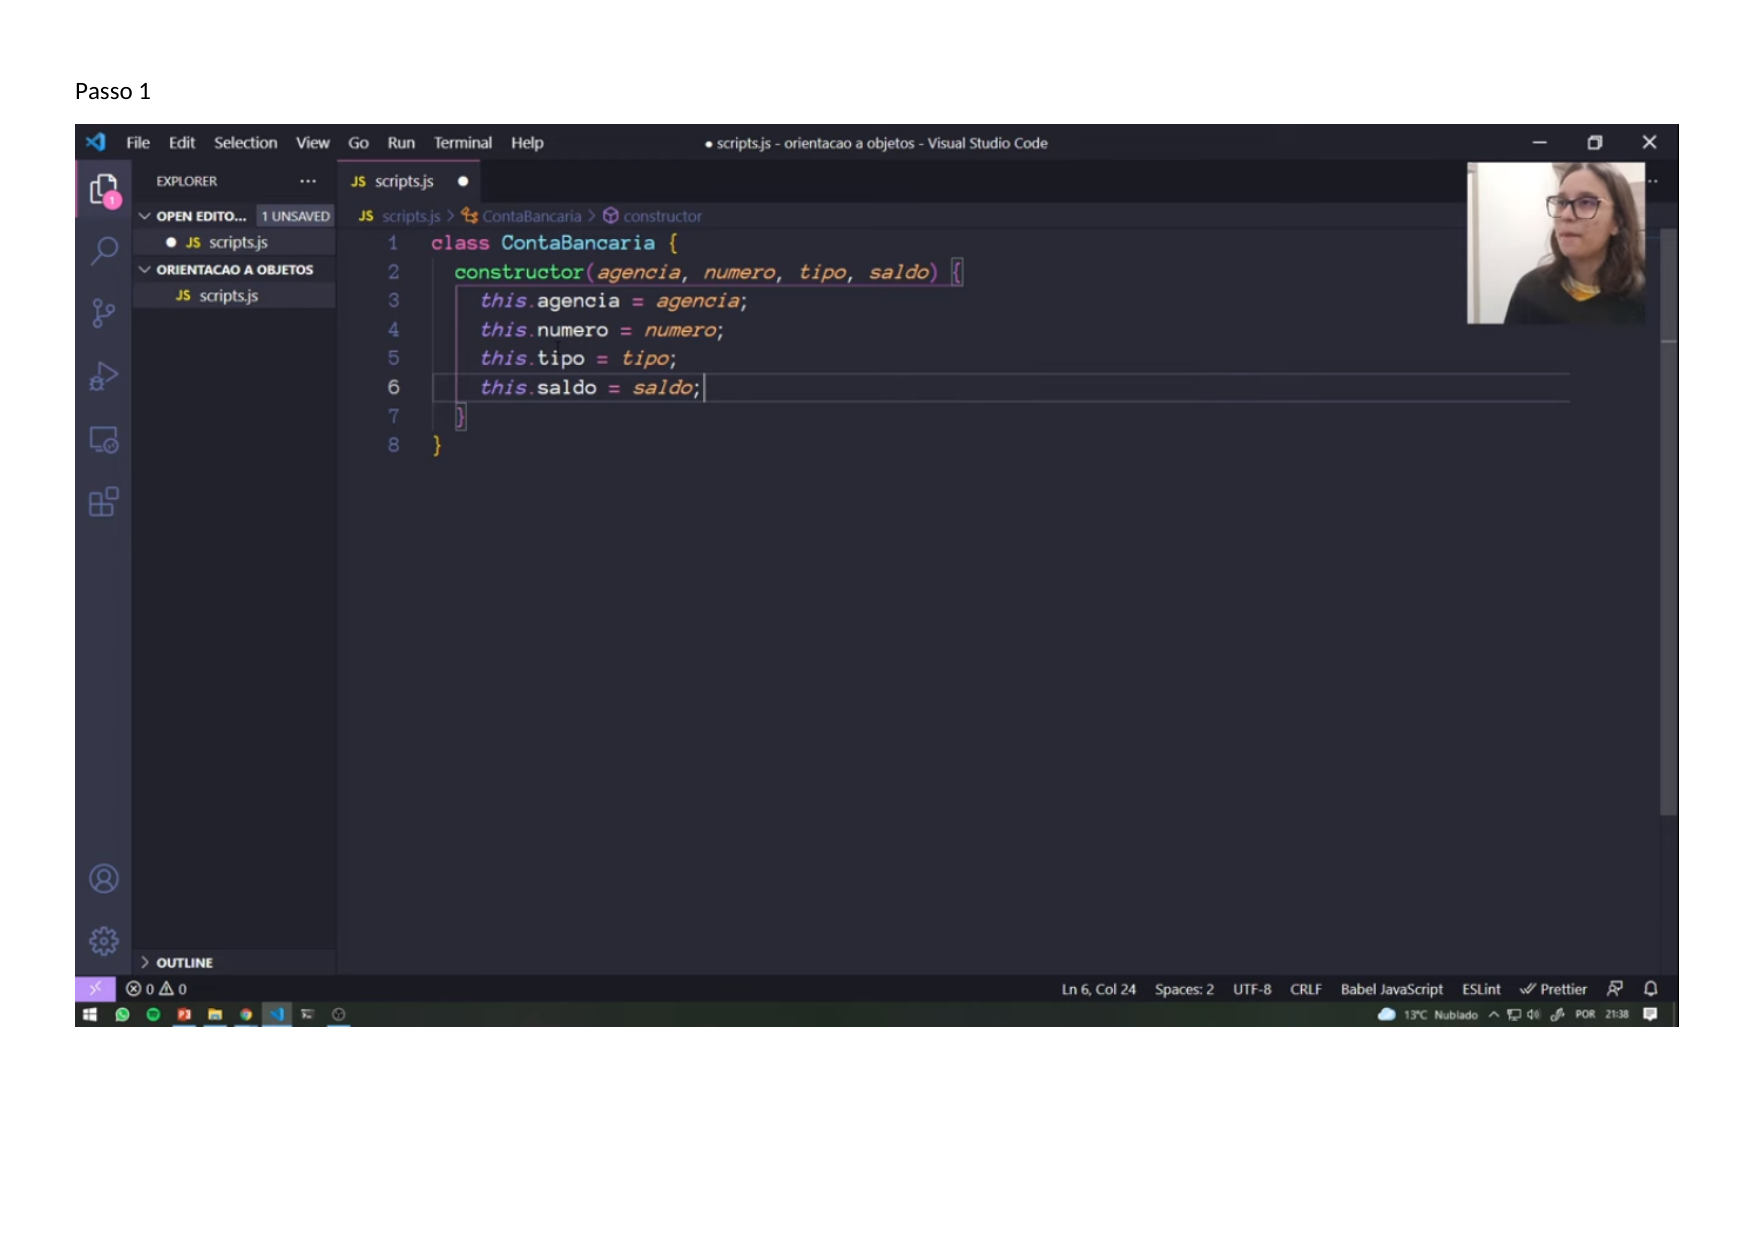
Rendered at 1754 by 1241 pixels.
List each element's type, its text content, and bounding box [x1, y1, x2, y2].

text Passo 1 [75, 75, 1679, 106]
picture [75, 124, 1679, 1027]
